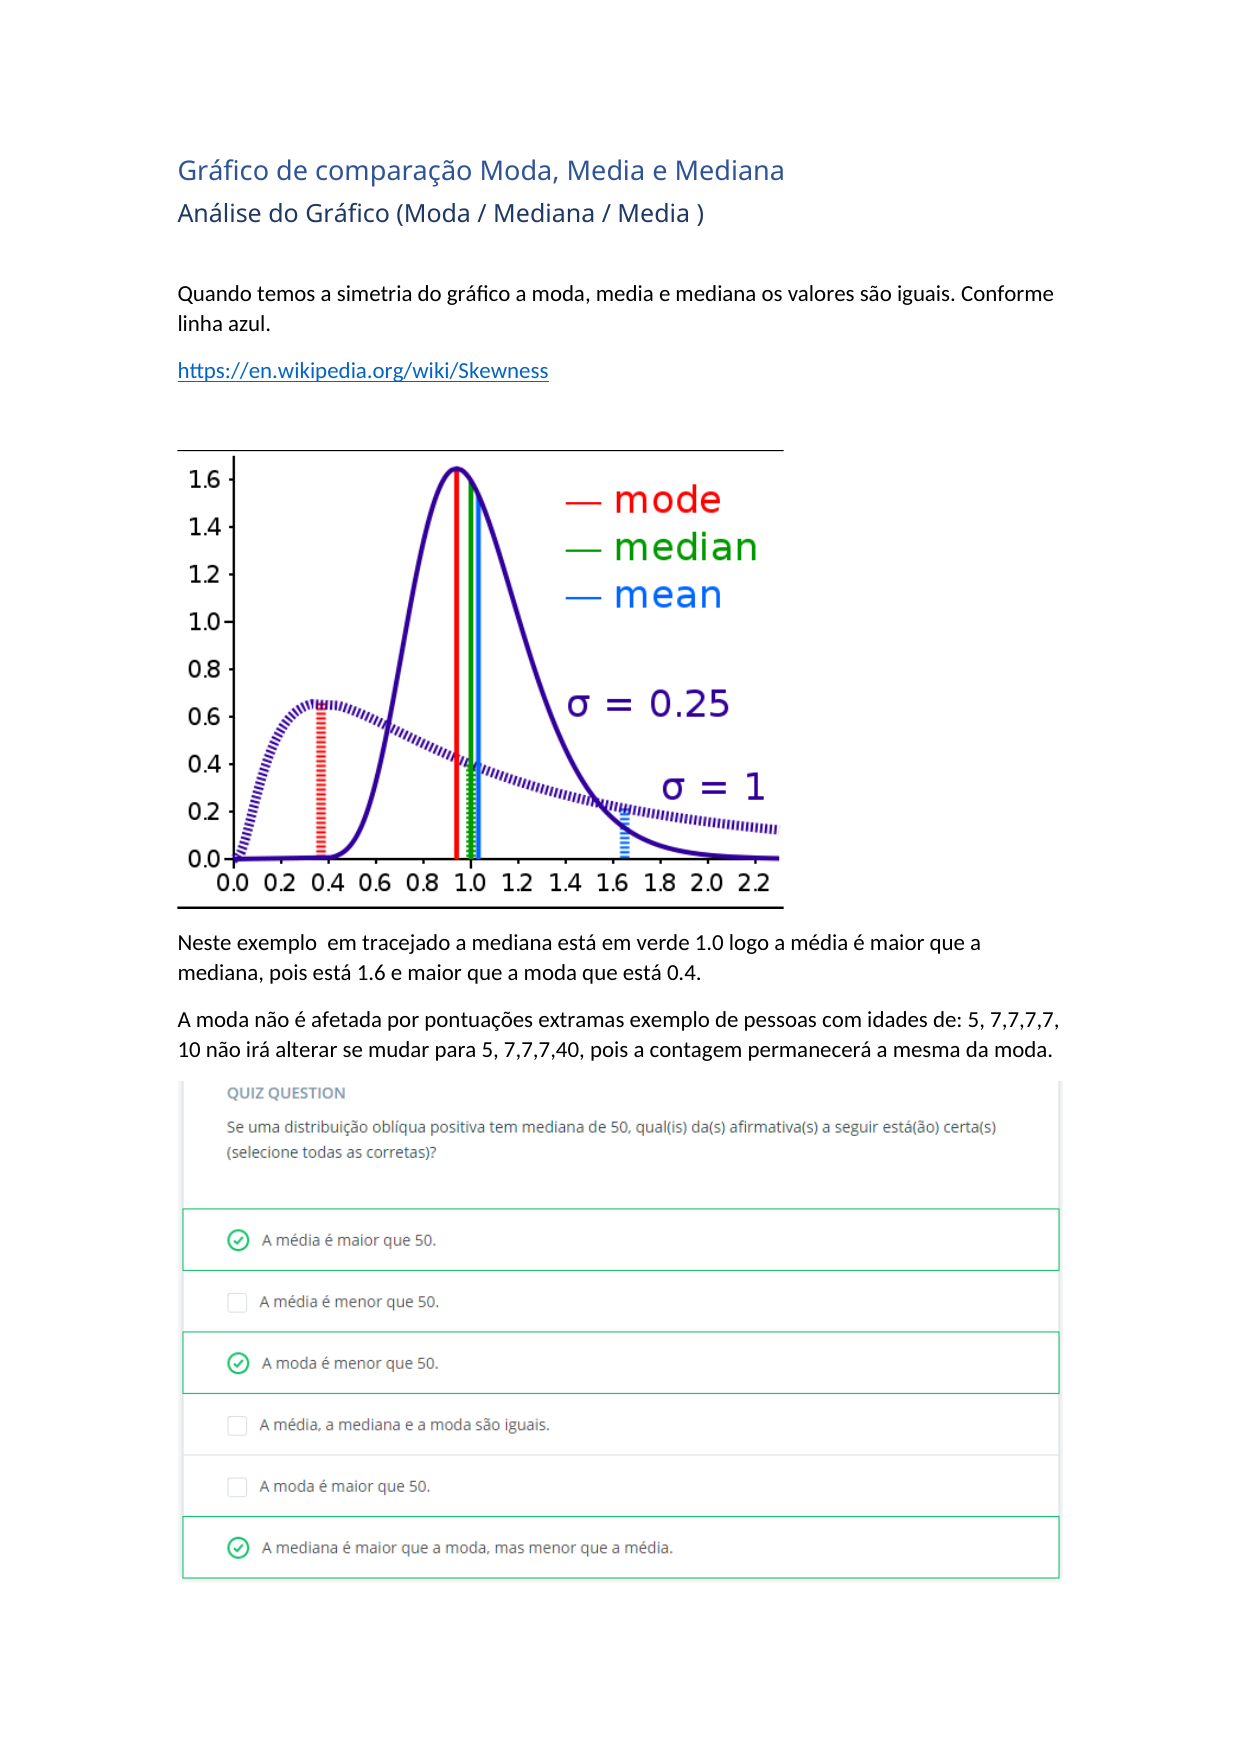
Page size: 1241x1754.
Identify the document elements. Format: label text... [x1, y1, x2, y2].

subtitle Análise do Gráfico (Moda / Mediana / Media ) [177, 196, 1063, 230]
text Neste exemplo em tracejado a mediana está em verde 1.0 logo a média é maior que a mediana, pois está 1.6 e maior que a moda que está 0.4. [177, 928, 1063, 986]
text Quando temos a simetria do gráfico a moda, media e mediana os valores são iguais. Conforme linha azul. [177, 279, 1063, 338]
text https://en.wikipedia.org/wiki/Skewness [177, 356, 1063, 384]
text A moda não é afetada por pontuações extramas exemplo de pessoas com idades de: 5, 7,7,7,7, 10 não irá alterar se mudar para 5, 7,7,7,40, pois a contagem permanecerá a mesma da moda. [177, 1005, 1063, 1063]
picture [177, 450, 784, 909]
picture [177, 1081, 1063, 1583]
subtitle Gráfico de comparação Moda, Media e Mediana [177, 152, 1063, 189]
